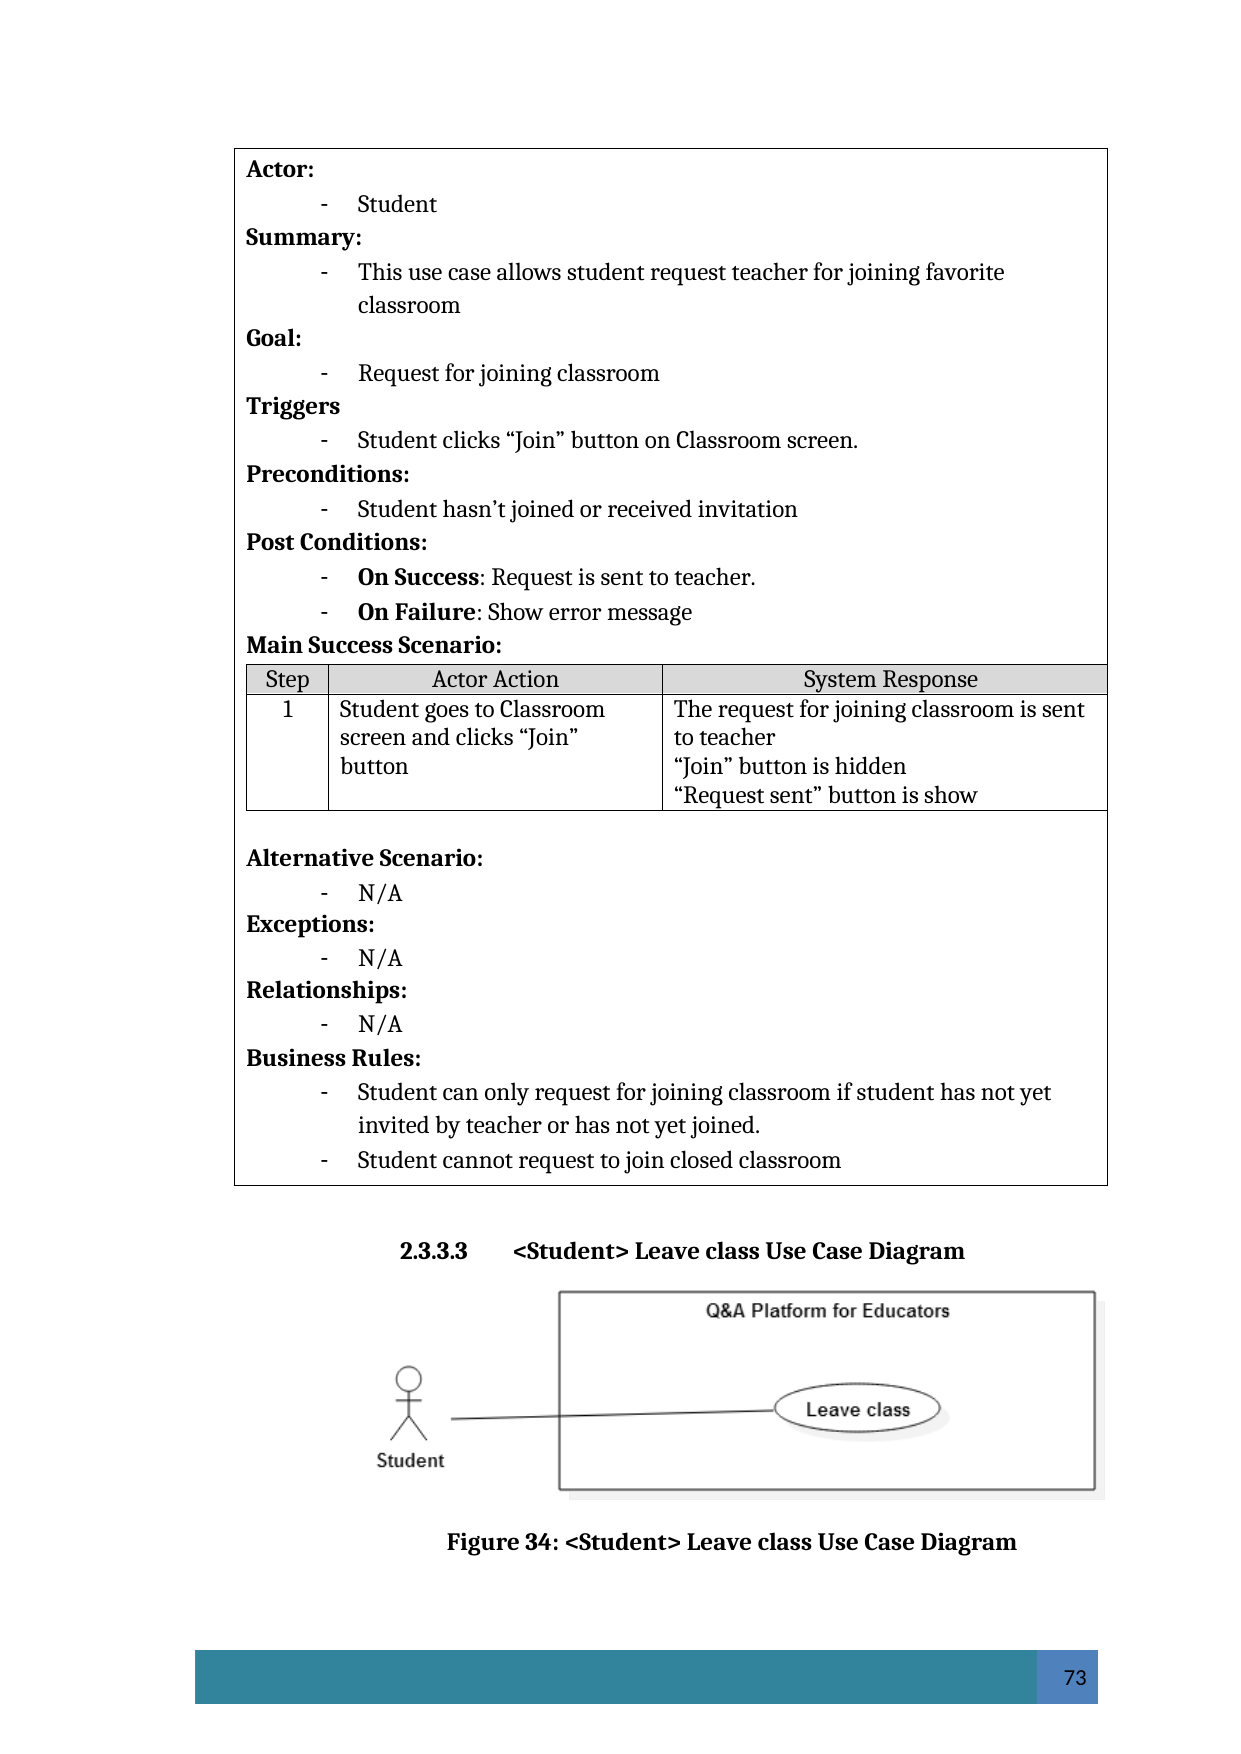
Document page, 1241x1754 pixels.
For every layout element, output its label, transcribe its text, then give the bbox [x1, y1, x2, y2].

picture [354, 1278, 1109, 1504]
text Figure 34: <Student> Leave class Use Case Diagram [372, 1528, 1122, 1557]
table_cell Actor: Student Summary: This use case allows student request teacher for joining favorite classroom Goal: Request for joining classroom Triggers Student clicks “Join” button on Classroom screen. Preconditions: Student hasn’t joined or received invitation Post Conditions: On Success: Request is sent to teacher. On Failure: Show error message Main Success Scenario: Alternative Scenario: N/A Exceptions: N/A Relationships: N/A Business Rules: Student can only request for joining classroom if student has not yet invited by teacher or has not yet joined. Student cannot request to join closed classroom [235, 149, 1107, 1185]
subtitle <Student> Leave class Use Case Diagram [400, 1237, 1122, 1266]
